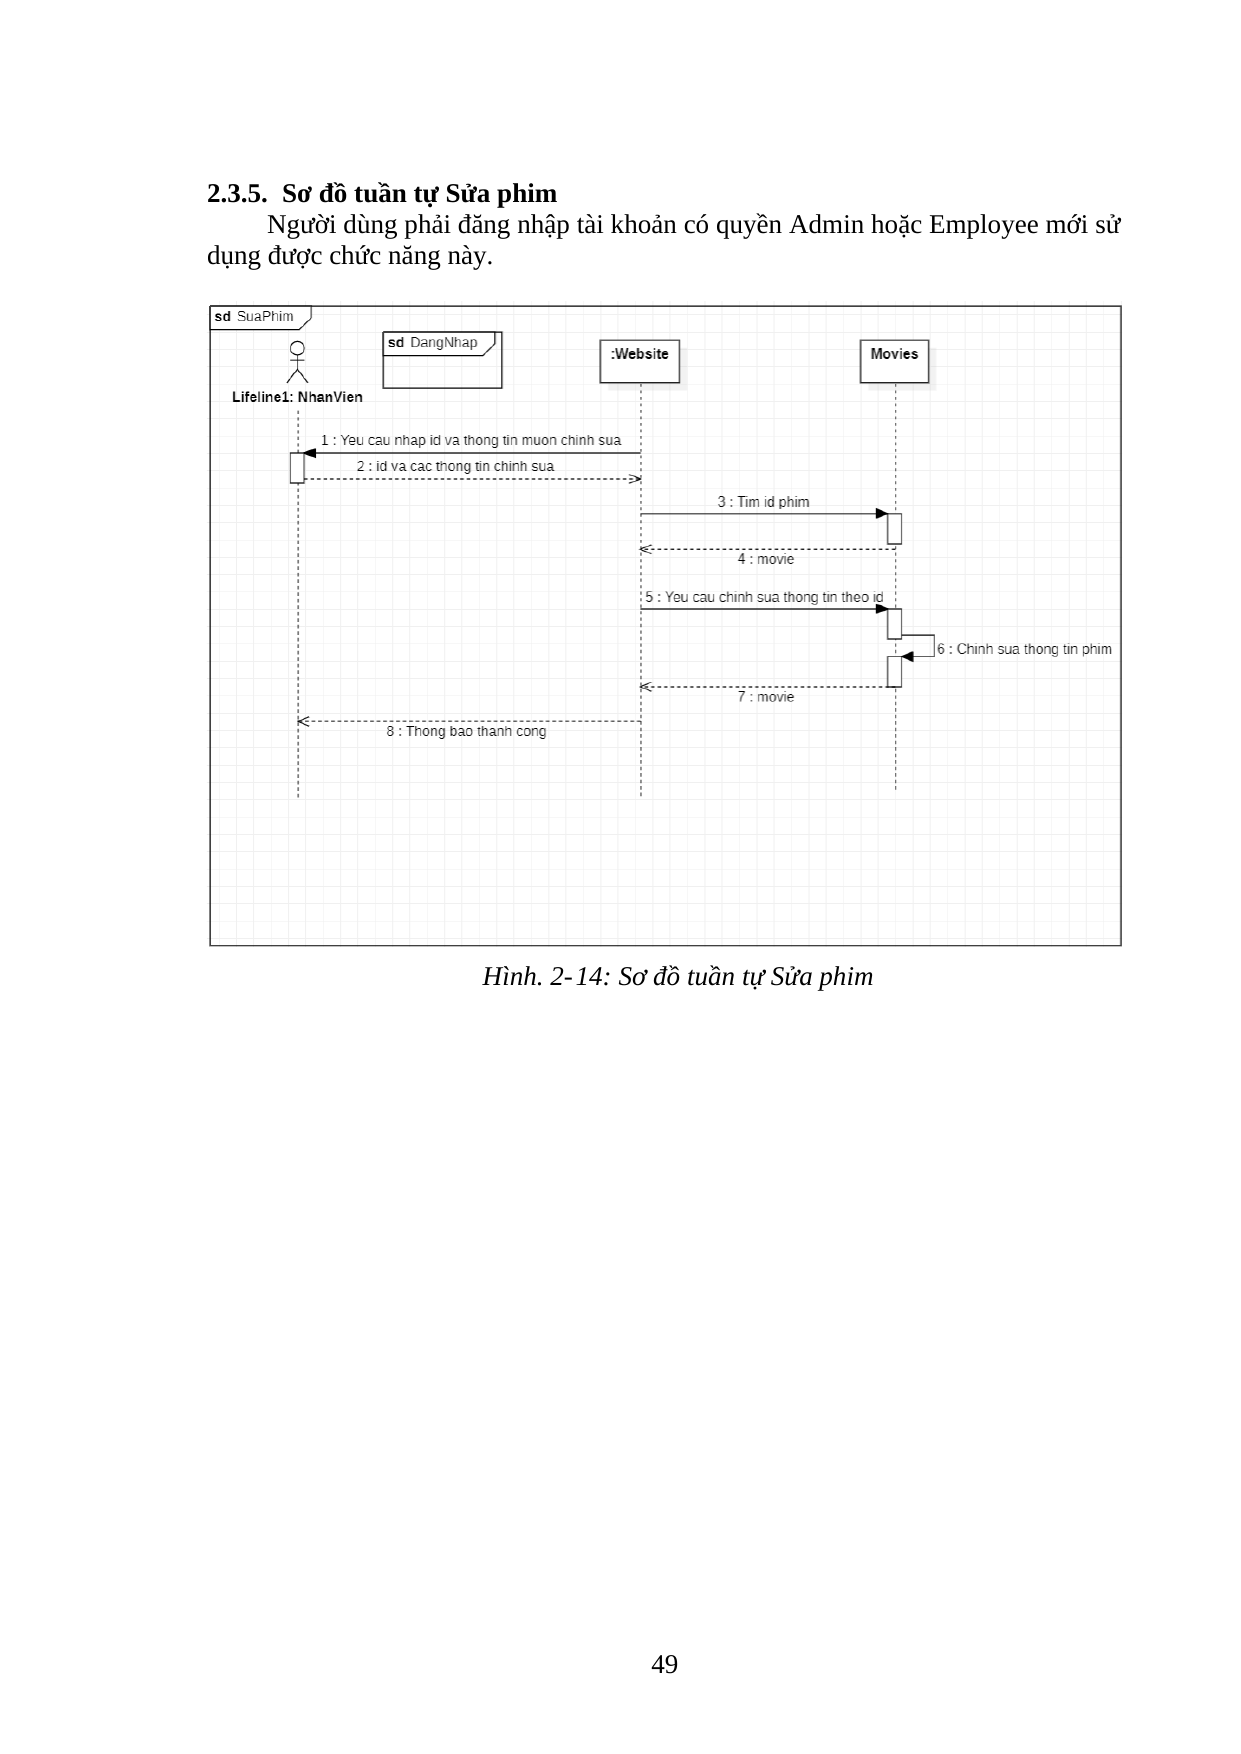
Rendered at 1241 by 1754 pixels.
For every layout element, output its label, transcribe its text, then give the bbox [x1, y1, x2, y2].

subtitle Sơ đồ tuần tự Sửa phim [207, 177, 1122, 208]
text Người dùng phải đăng nhập tài khoản có quyền Admin hoặc Employee mới sử dụng được chức năng này. [207, 208, 1122, 271]
picture [206, 301, 1123, 947]
